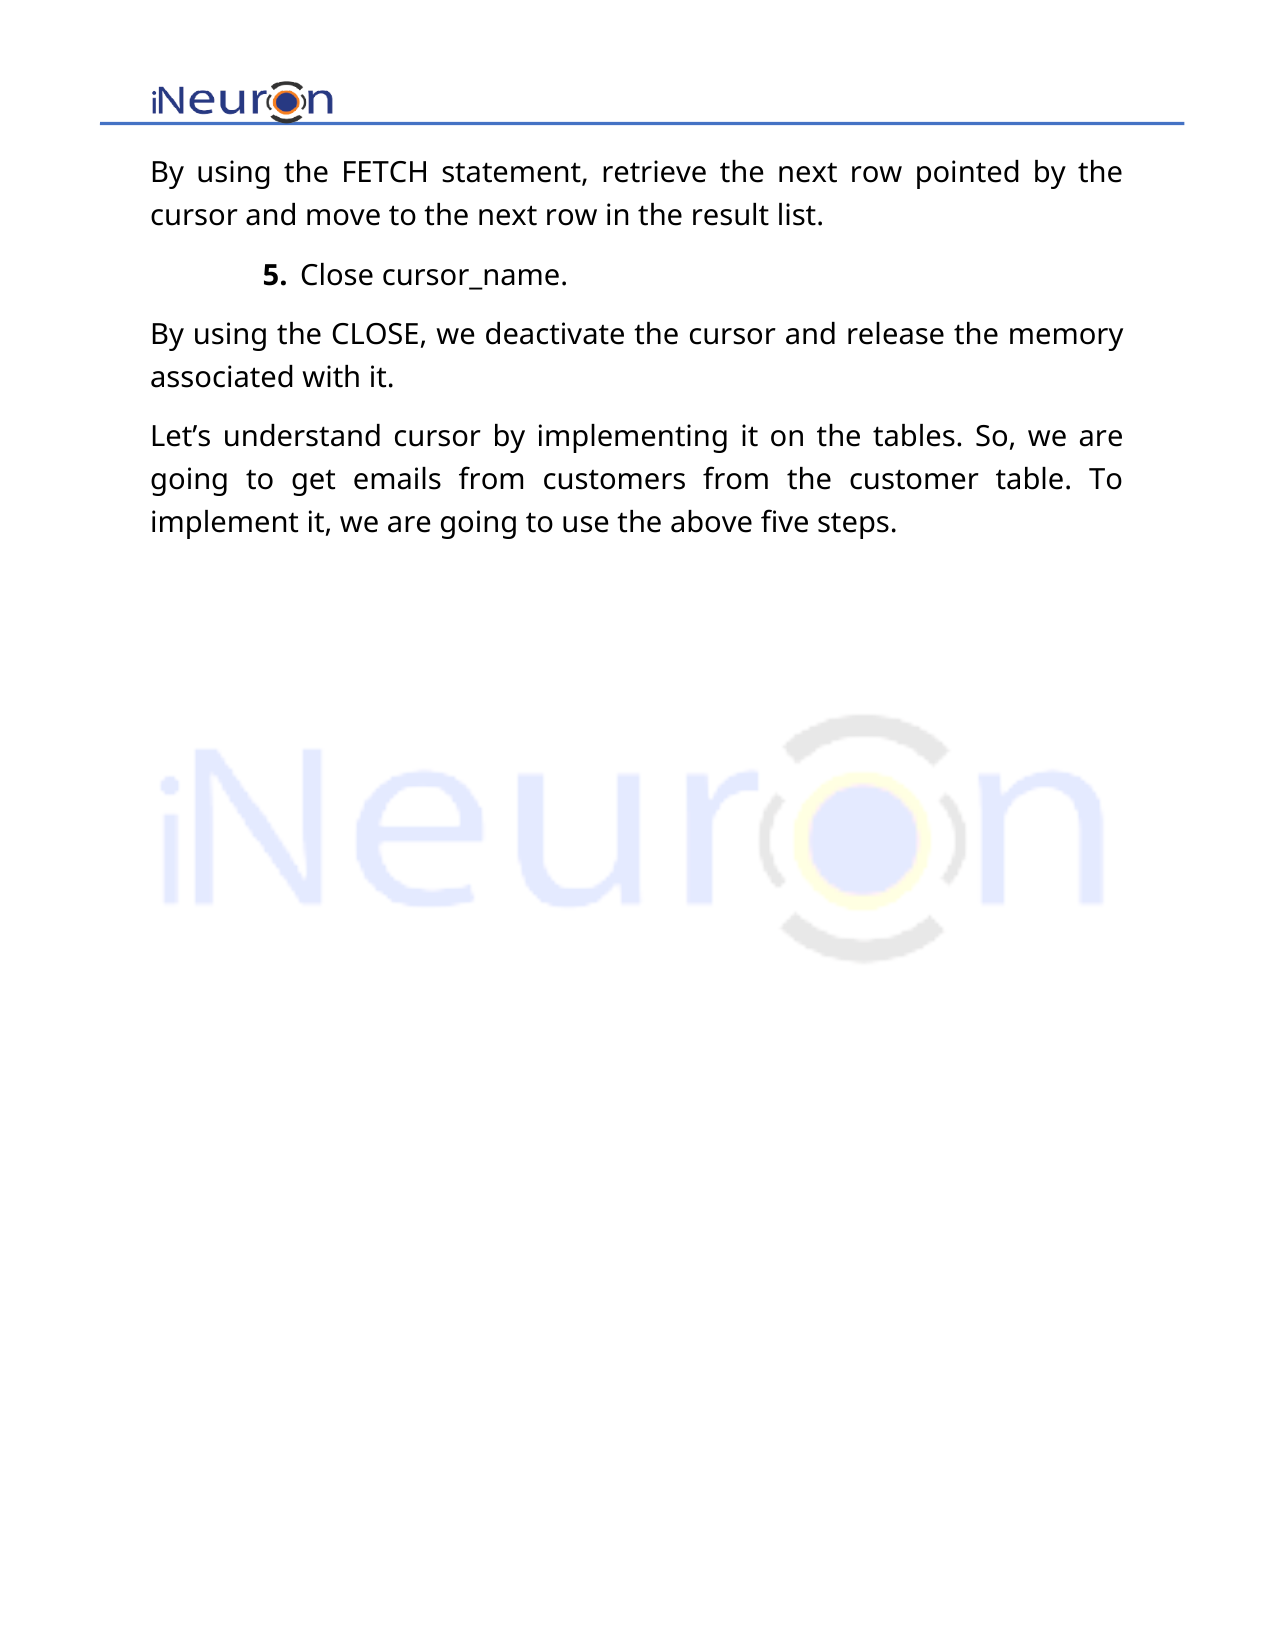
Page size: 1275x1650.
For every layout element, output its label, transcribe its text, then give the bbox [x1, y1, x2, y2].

text By using the CLOSE, we deactivate the cursor and release the memory associated with it. [150, 313, 1125, 396]
list Close cursor_name. [262, 254, 1125, 293]
text Let’s understand cursor by implementing it on the tables. So, we are going to get emails from customers from the customer table. To implement it, we are going to use the above five steps. [150, 416, 1125, 541]
text By using the FETCH statement, retrieve the next row pointed by the cursor and move to the next row in the result list. [150, 151, 1125, 234]
picture [150, 75, 335, 124]
